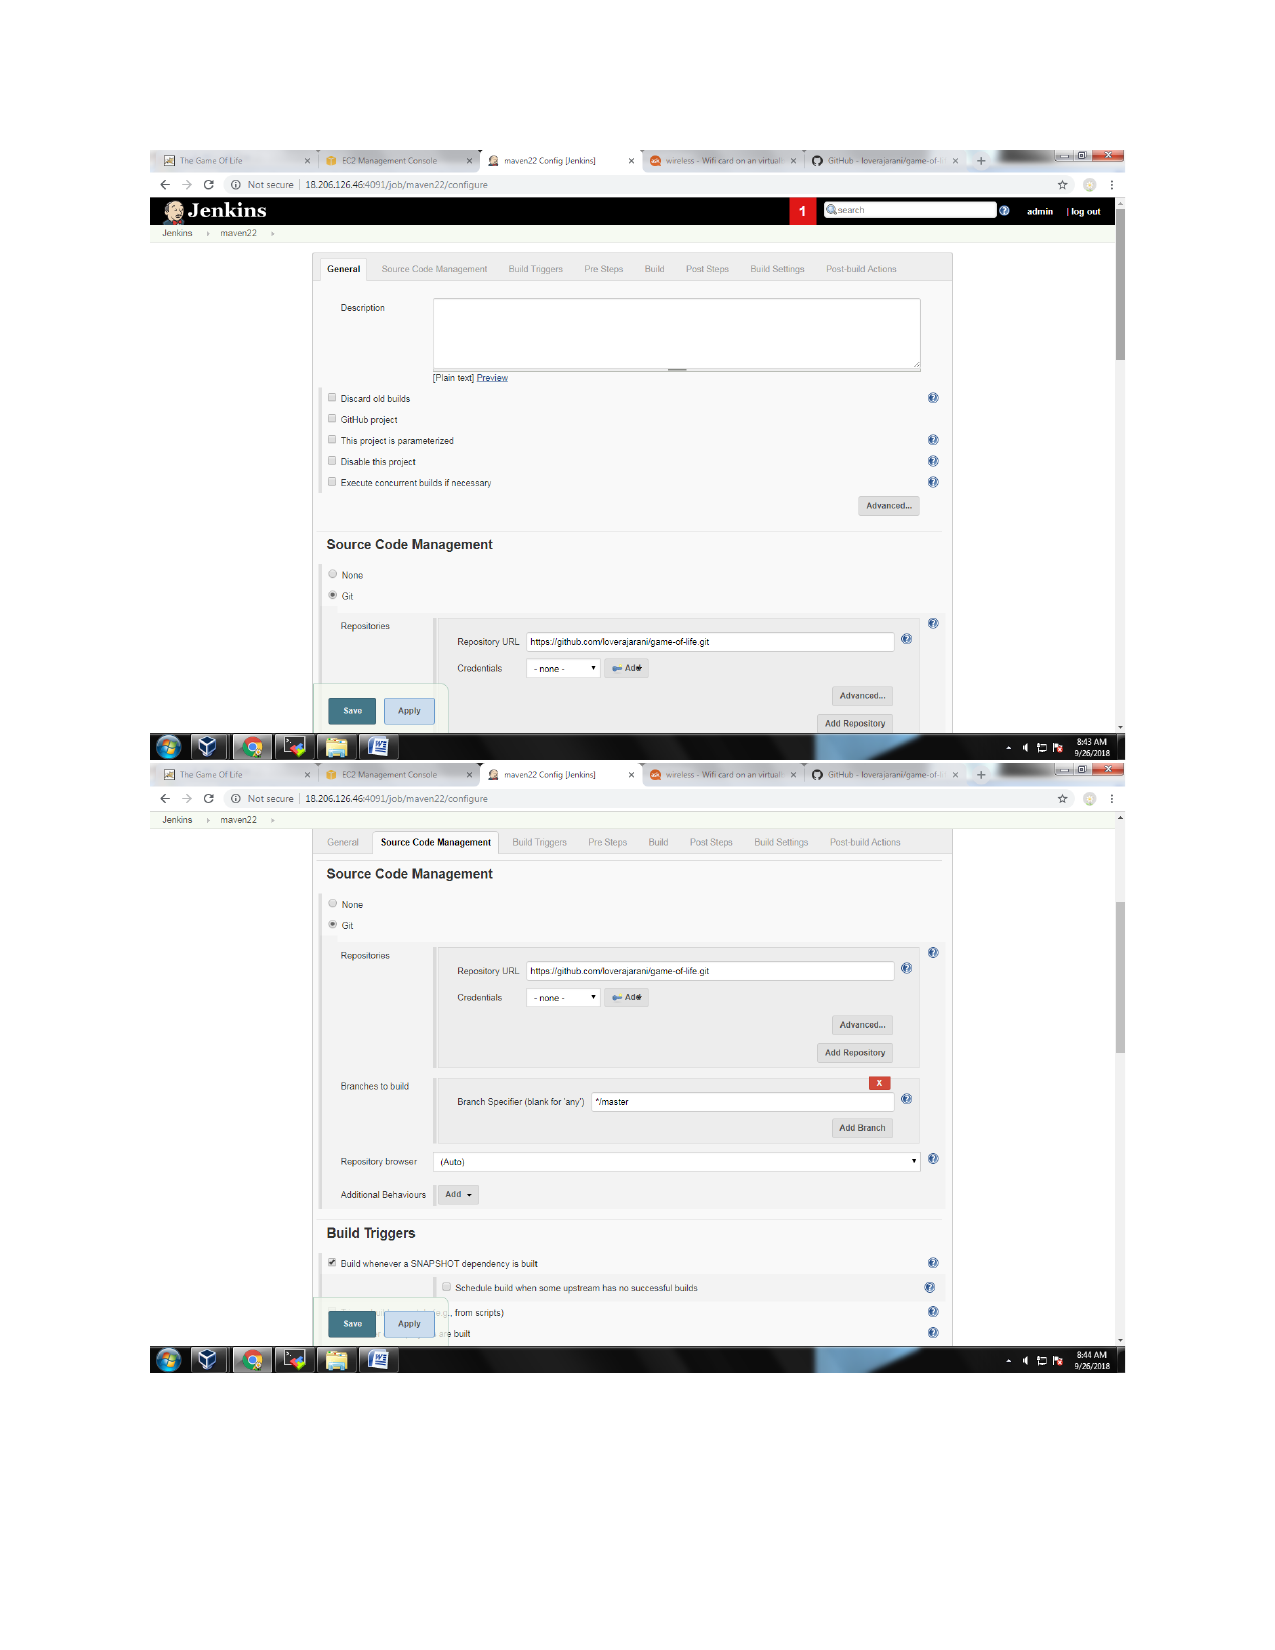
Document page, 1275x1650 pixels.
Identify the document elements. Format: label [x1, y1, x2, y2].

picture [150, 150, 1125, 760]
picture [150, 763, 1125, 1373]
